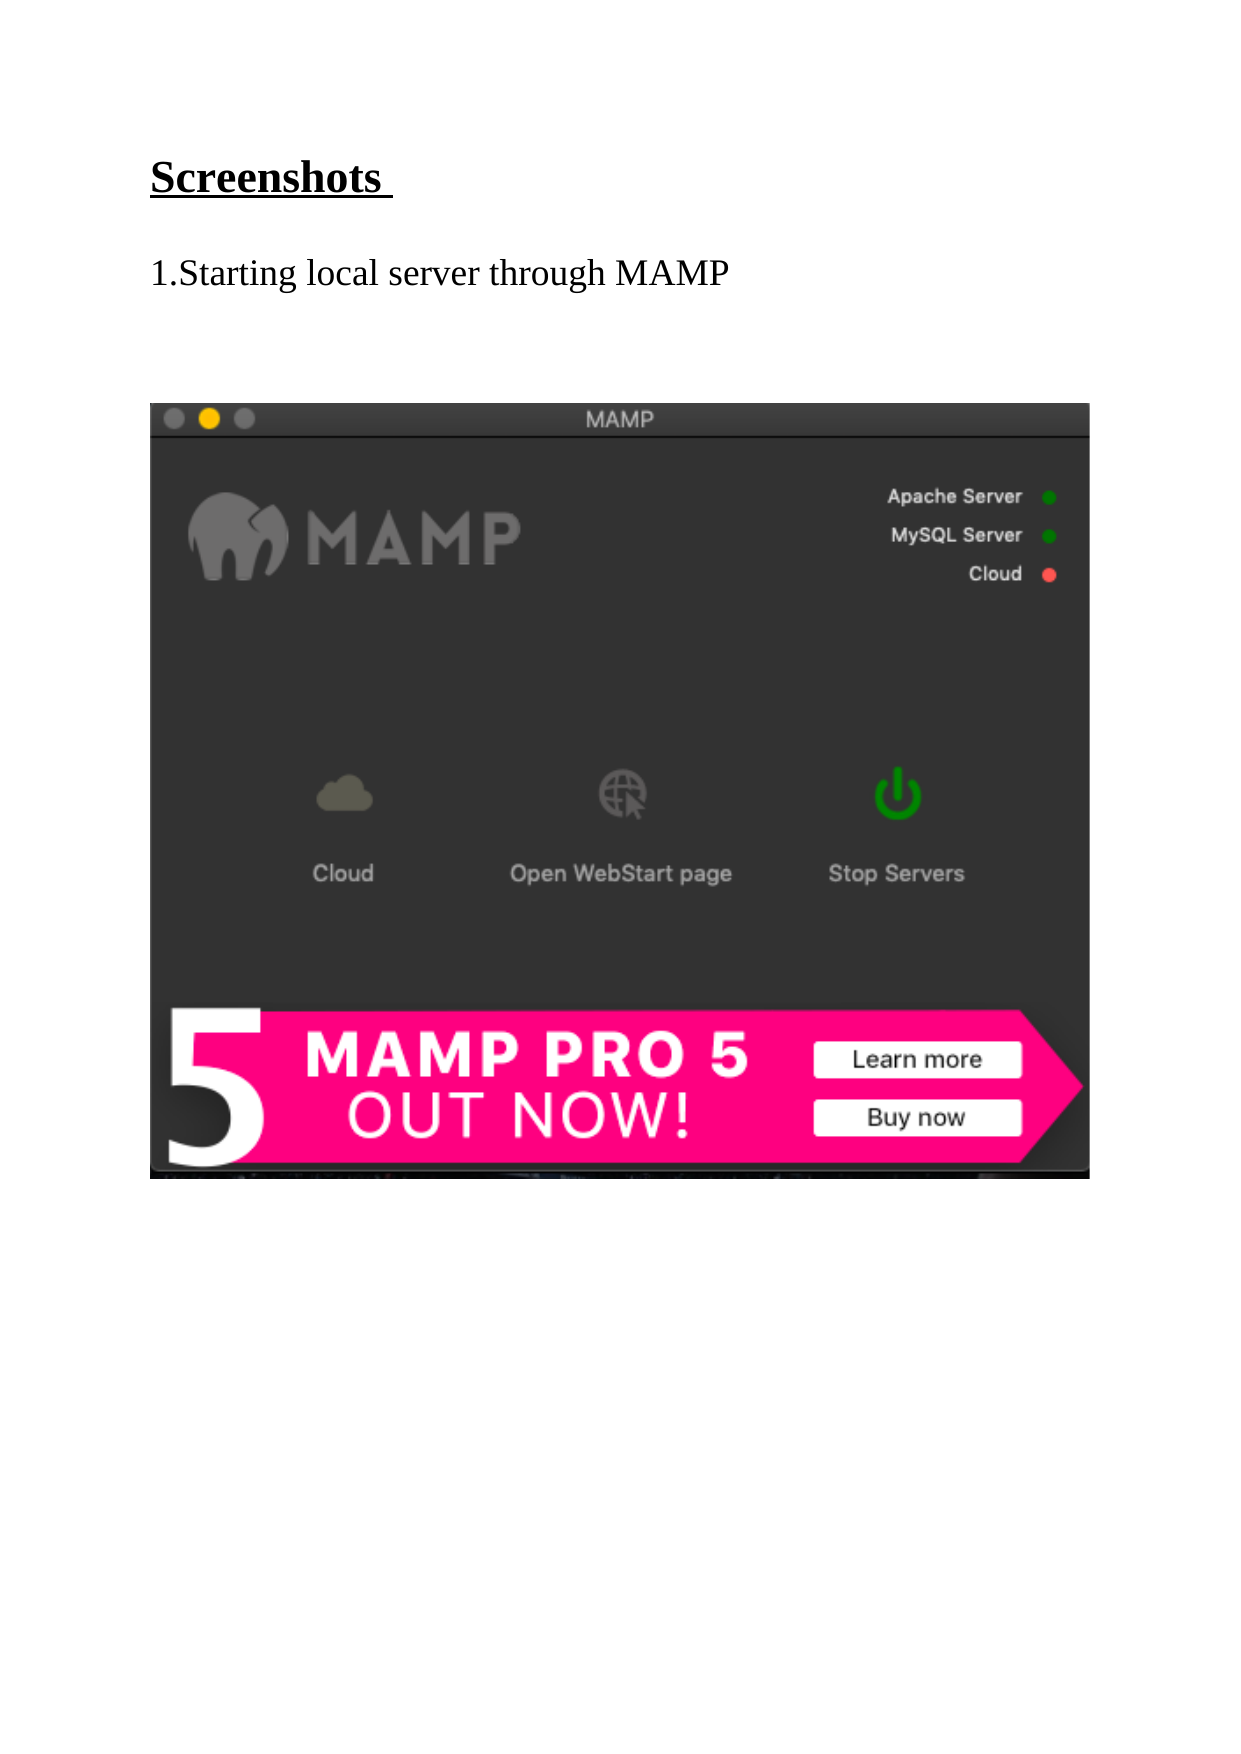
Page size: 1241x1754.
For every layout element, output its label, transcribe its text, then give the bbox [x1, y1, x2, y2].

picture [150, 403, 1090, 1179]
text Screenshots [150, 150, 1090, 203]
text 1.Starting local server through MAMP [150, 251, 1090, 294]
